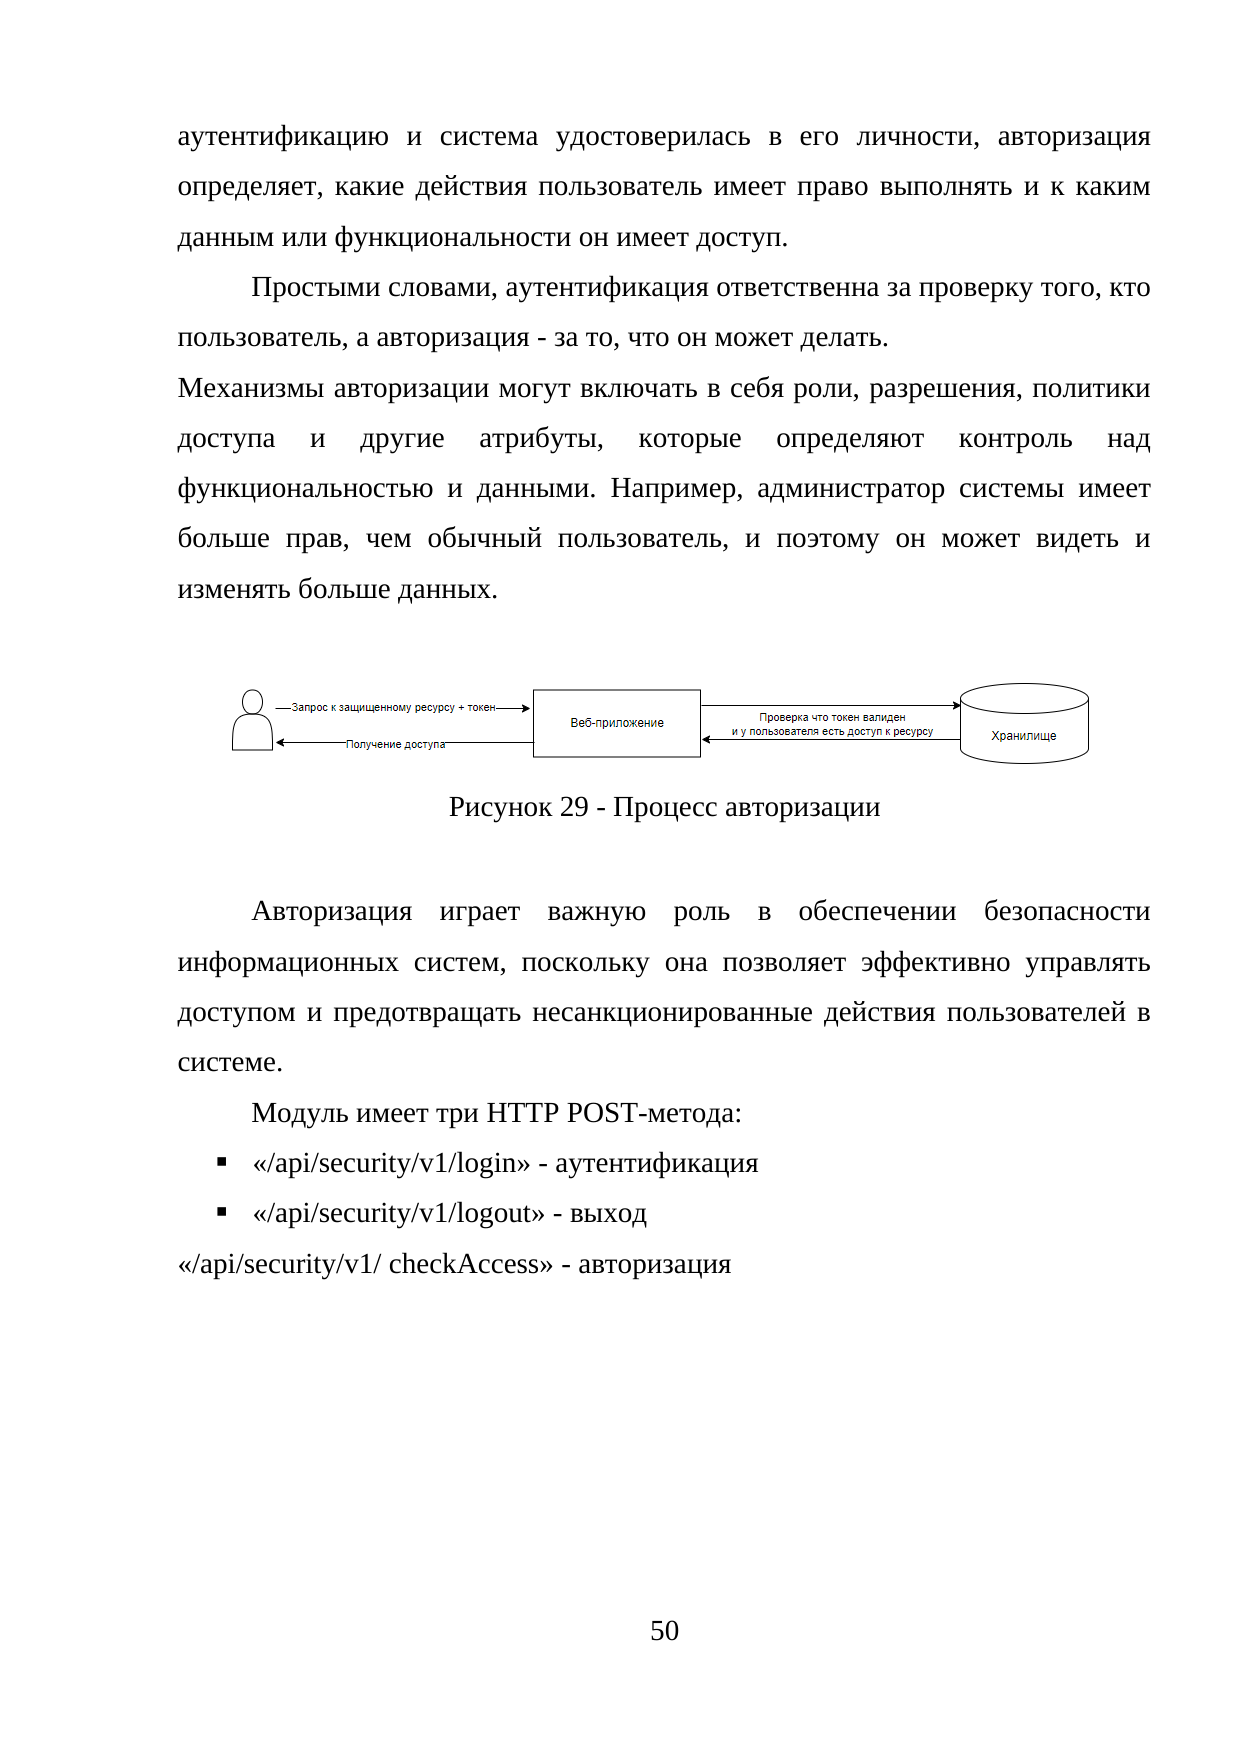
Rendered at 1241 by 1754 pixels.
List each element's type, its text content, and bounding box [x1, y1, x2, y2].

text «/api/security/v1/ checkAccess» - авторизация [177, 1246, 1152, 1279]
text Простыми словами, аутентификация ответственна за проверку того, кто пользователь, а авторизация - за то, что он может делать. [177, 269, 1152, 353]
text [177, 118, 1152, 252]
text Модуль имеет три HTTP POST-метода: [177, 1095, 1152, 1128]
list «/api/security/v1/logout» - выход [215, 1196, 1152, 1229]
picture [223, 671, 1105, 772]
text Авторизация играет важную роль в обеспечении безопасности информационных систем, поскольку она позволяет эффективно управлять доступом и предотвращать несанкционированные действия пользователей в системе. [177, 893, 1152, 1078]
text Рисунок 29 - Процесс авторизации [177, 789, 1152, 822]
text Механизмы авторизации могут включать в себя роли, разрешения, политики доступа и другие атрибуты, которые определяют контроль над функциональностью и данными. Например, администратор системы имеет больше прав, чем обычный пользователь, и поэтому он может видеть и изменять больше данных. [177, 370, 1152, 604]
list «/api/security/v1/login» - аутентификация [215, 1145, 1152, 1179]
